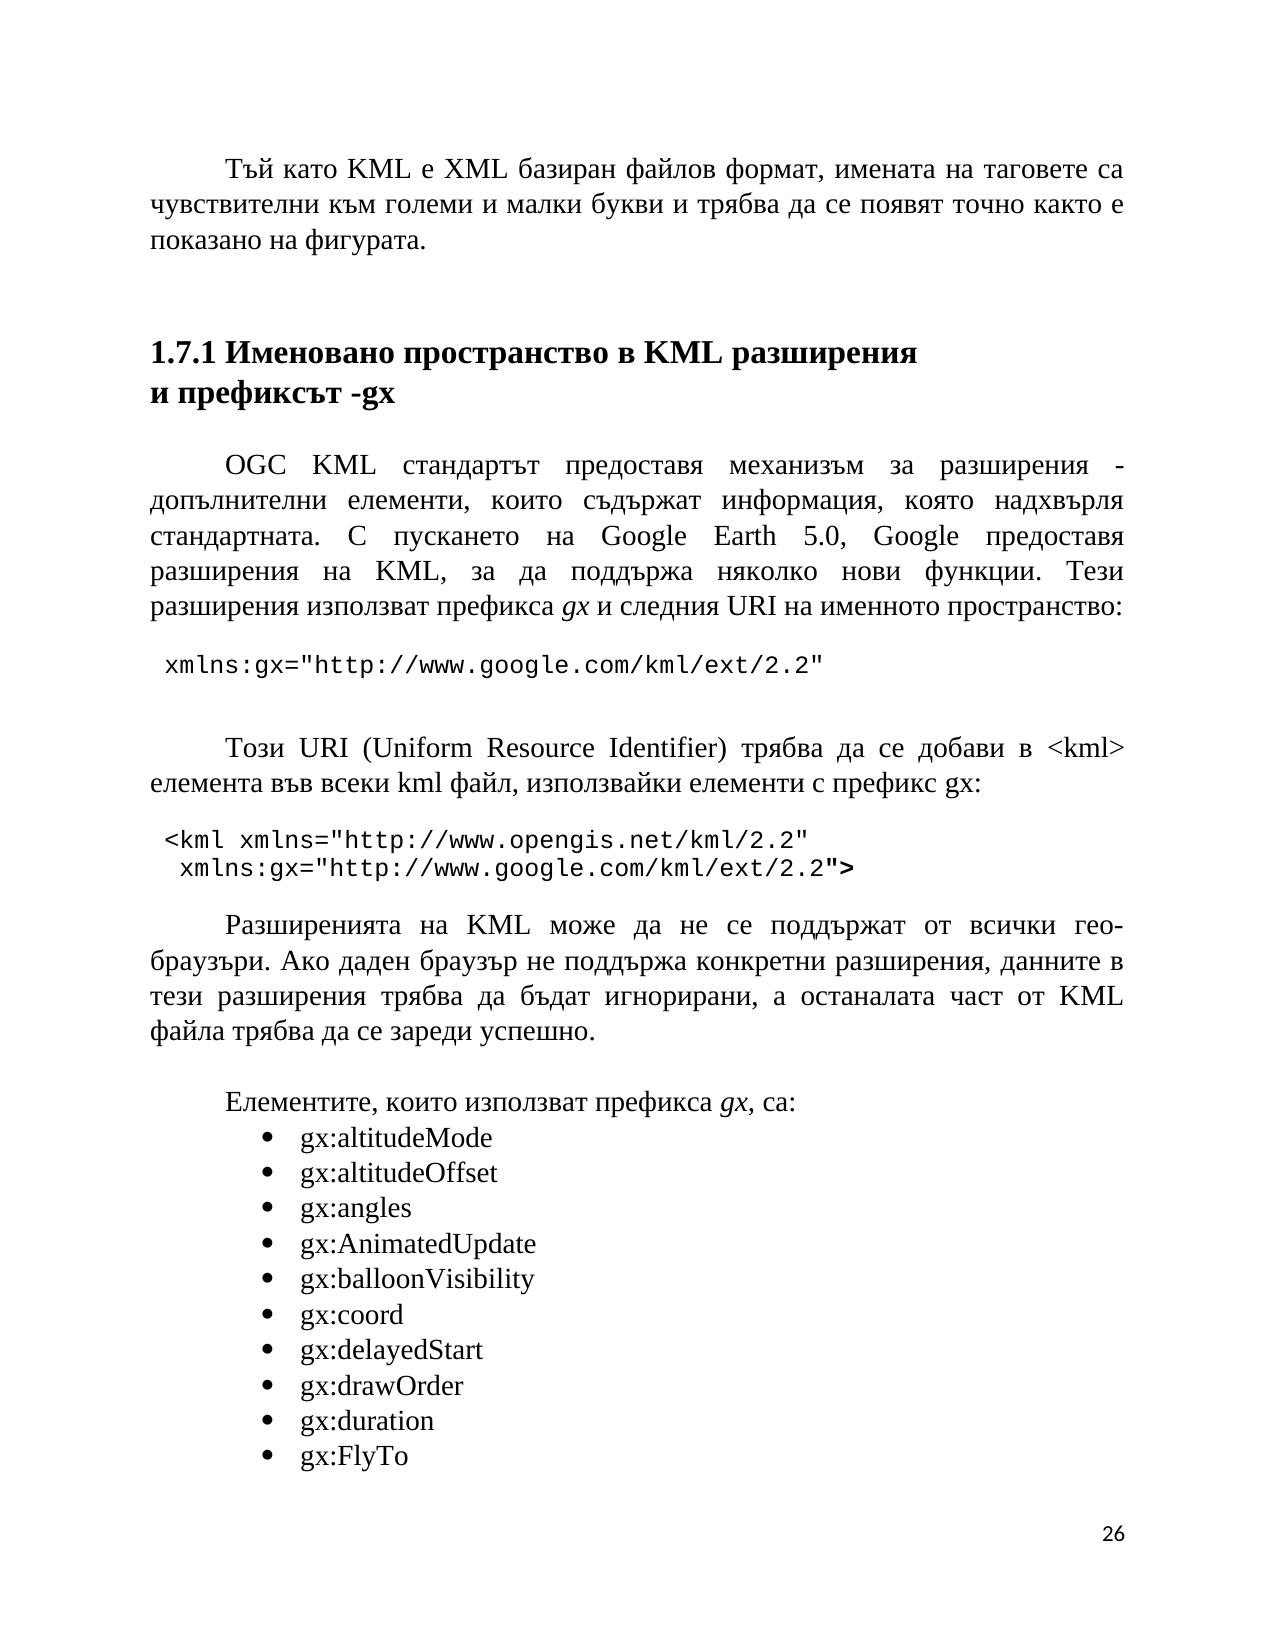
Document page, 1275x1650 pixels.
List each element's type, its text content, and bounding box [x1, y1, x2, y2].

list gx:balloonVisibility [262, 1260, 1125, 1296]
list gx:duration [262, 1402, 1125, 1437]
text Разширенията на KML може да не се поддържат от всички гео-браузъри. Ако даден браузър не поддържа конкретни разширения, данните в тези разширения трябва да бъдат игнорирани, а останалата част от KML файла трябва да се зареди успешно. [150, 906, 1125, 1048]
subtitle 1.7.1 Именовано пространство в KML разширения [150, 335, 1125, 371]
list gx:AnimatedUpdate [262, 1225, 1125, 1260]
list gx:FlyTo [262, 1437, 1125, 1473]
text Този URI (Uniform Resource Identifier) трябва да се добави в <kml> елемента във всеки kml файл, използвайки елементи с префикс gx: [150, 729, 1125, 800]
list gx:coord [262, 1296, 1125, 1331]
text OGC KML стандартът предоставя механизъм за разширения - допълнителни елементи, които съдържат информация, която надхвърля стандартната. С пускането на Google Earth 5.0, Google предоставя разширения на KML, за да поддържа няколко нови функции. Тези разширения използват префикса gx и следния URI на именното пространство: [150, 446, 1125, 623]
list gx:altitudeMode [262, 1119, 1125, 1154]
list gx:angles [262, 1189, 1125, 1225]
list gx:altitudeOffset [262, 1154, 1125, 1189]
text Тъй като KML е XML базиран файлов формат, имената на таговете са чувствителни към големи и малки букви и трябва да се появят точно както е показано на фигурата. [150, 150, 1125, 256]
list gx:drawOrder [262, 1367, 1125, 1402]
subtitle и префиксът -gx [150, 375, 1125, 410]
list gx:delayedStart [262, 1331, 1125, 1367]
text Елементите, които използват префикса gx, са: [150, 1083, 1125, 1119]
